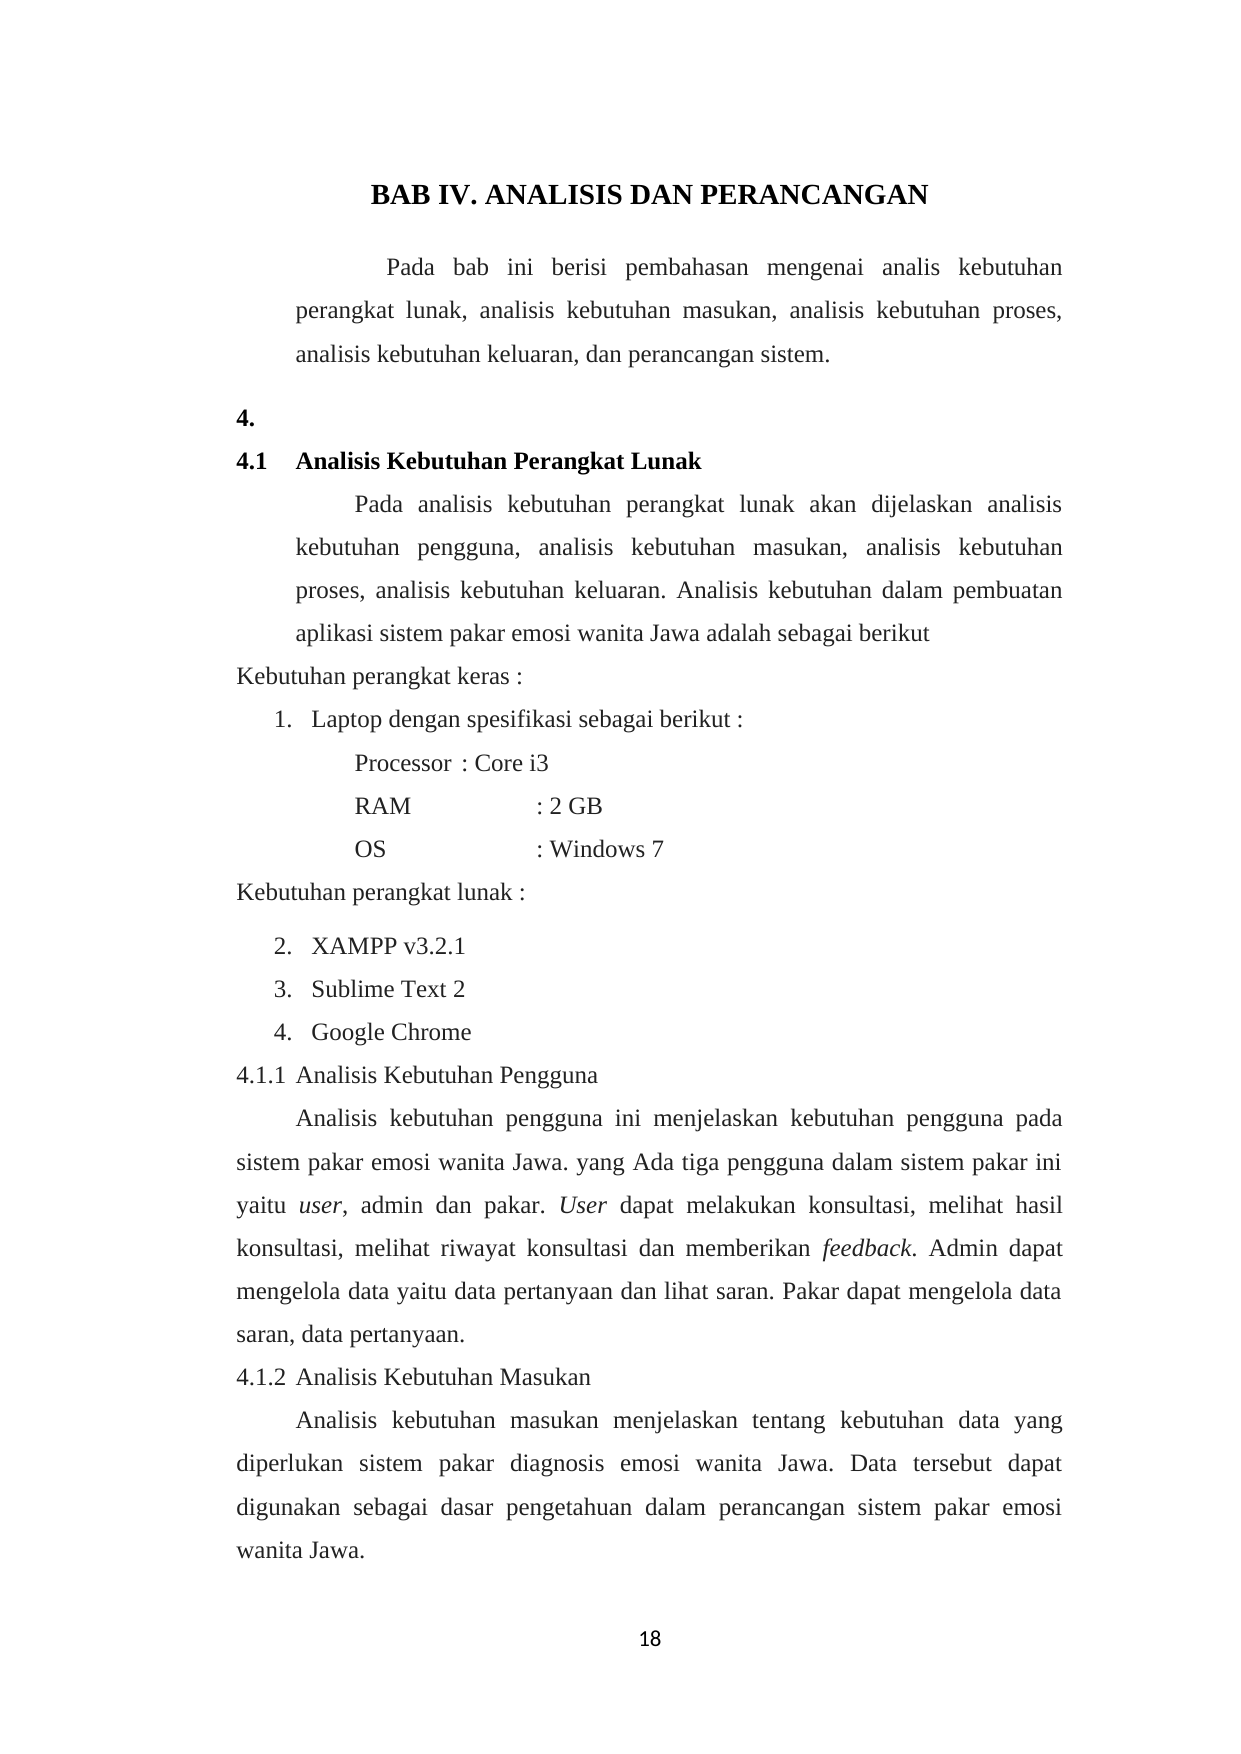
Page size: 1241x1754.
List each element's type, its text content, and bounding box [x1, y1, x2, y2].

text Kebutuhan perangkat keras : [236, 661, 1063, 690]
text Pada analisis kebutuhan perangkat lunak akan dijelaskan analisis kebutuhan pengguna, analisis kebutuhan masukan, analisis kebutuhan proses, analisis kebutuhan keluaran. Analisis kebutuhan dalam pembuatan aplikasi sistem pakar emosi wanita Jawa adalah sebagai berikut [295, 489, 1063, 647]
list Analisis Kebutuhan Masukan [236, 1362, 1063, 1391]
text OS : Windows 7 [295, 834, 1063, 863]
text Processor : Core i3 [295, 748, 1063, 776]
list Sublime Text 2 [274, 974, 1063, 1003]
list Google Chrome [274, 1017, 1063, 1046]
text Kebutuhan perangkat lunak : [236, 877, 1063, 906]
list Laptop dengan spesifikasi sebagai berikut : [274, 704, 1063, 733]
subtitle BAB IV. ANALISIS DAN PERANCANGAN [236, 177, 1063, 211]
list Analisis kebutuhan masukan menjelaskan tentang kebutuhan data yang diperlukan sistem pakar diagnosis emosi wanita Jawa. Data tersebut dapat digunakan sebagai dasar pengetahuan dalam perancangan sistem pakar emosi wanita Jawa. [236, 1405, 1063, 1563]
text Pada bab ini berisi pembahasan mengenai analis kebutuhan perangkat lunak, analisis kebutuhan masukan, analisis kebutuhan proses, analisis kebutuhan keluaran, dan perancangan sistem. [295, 252, 1063, 367]
list XAMPP v3.2.1 [274, 931, 1063, 960]
list Analisis Kebutuhan Pengguna [236, 1060, 1063, 1089]
text RAM : 2 GB [295, 791, 1063, 819]
list Analisis kebutuhan pengguna ini menjelaskan kebutuhan pengguna pada sistem pakar emosi wanita Jawa. yang Ada tiga pengguna dalam sistem pakar ini yaitu user, admin dan pakar. User dapat melakukan konsultasi, melihat hasil konsultasi, melihat riwayat konsultasi dan memberikan feedback. Admin dapat mengelola data yaitu data pertanyaan dan lihat saran. Pakar dapat mengelola data saran, data pertanyaan. [236, 1103, 1063, 1348]
text Analisis Kebutuhan Perangkat Lunak [236, 446, 1063, 474]
